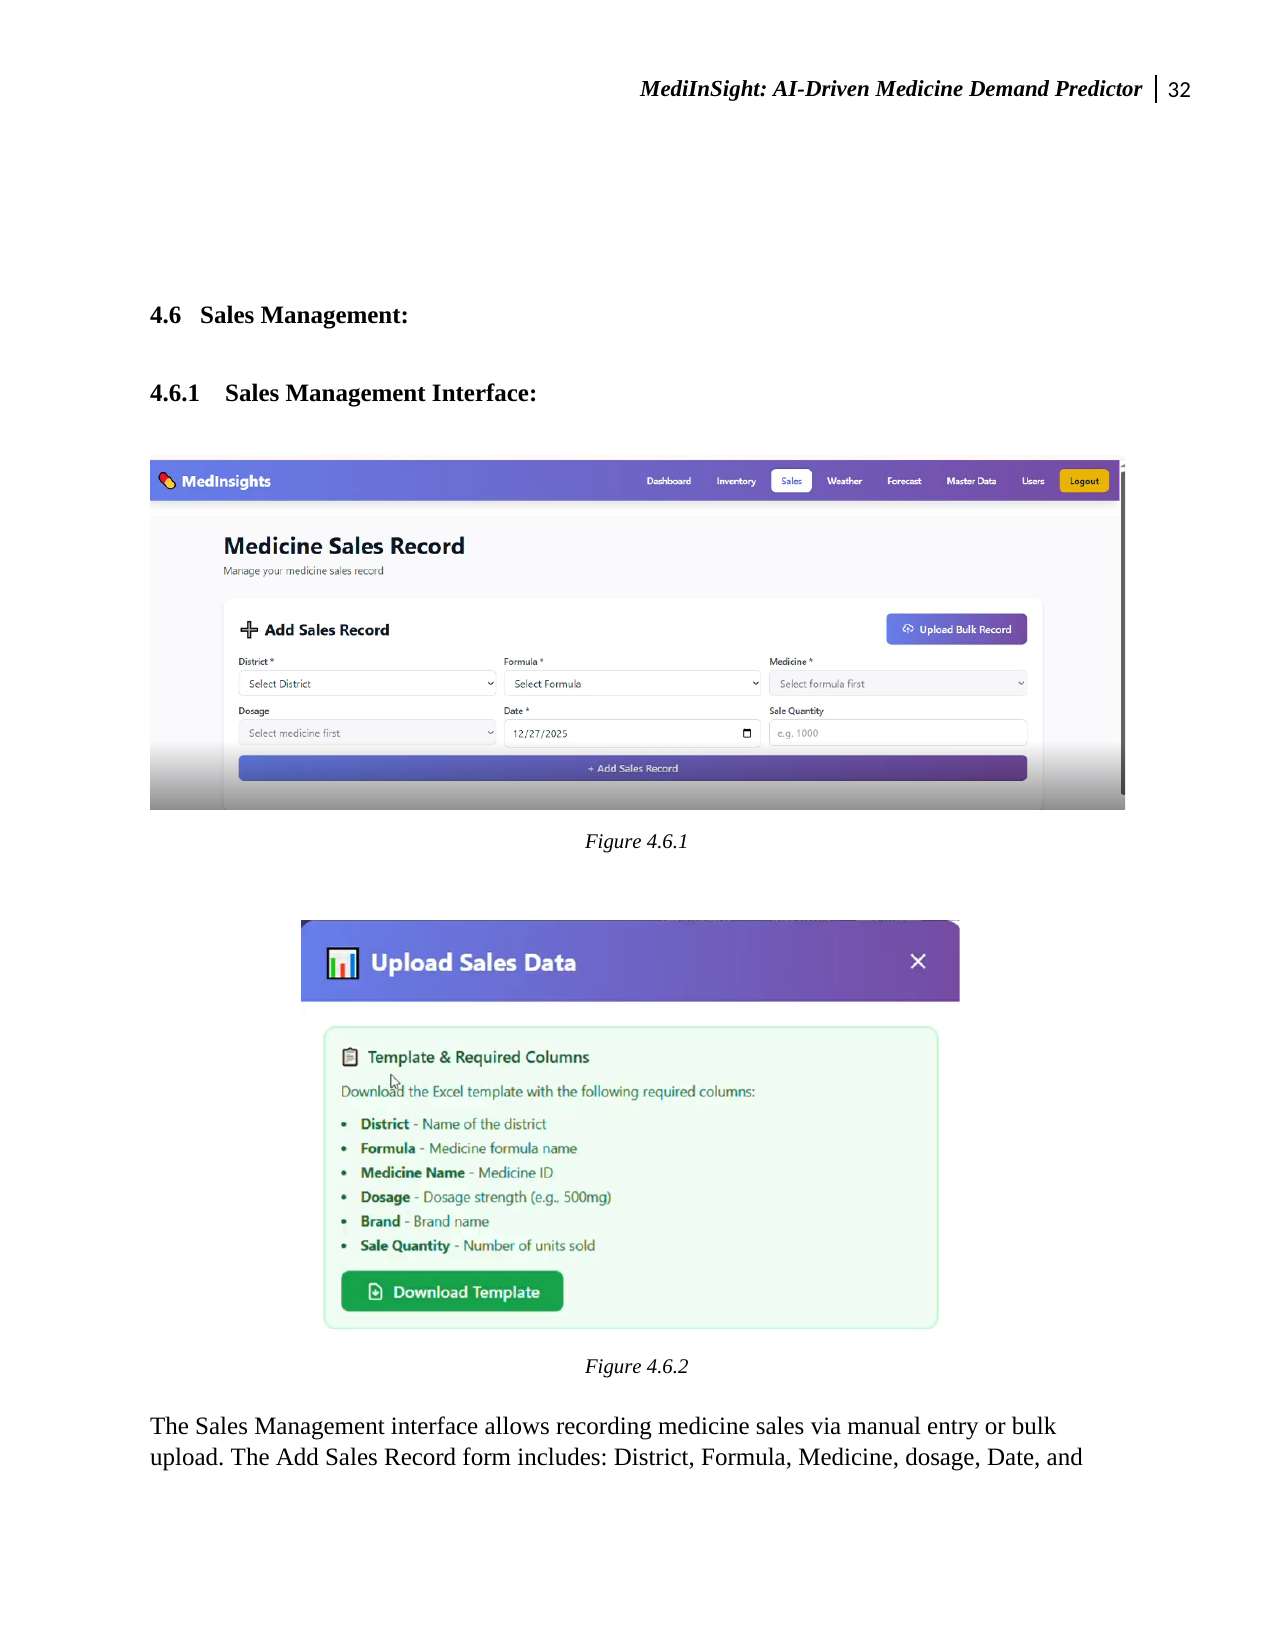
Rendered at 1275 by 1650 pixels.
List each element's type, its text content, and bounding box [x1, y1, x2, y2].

subtitle Sales Management: [150, 300, 1125, 328]
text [150, 1411, 1125, 1471]
picture [150, 455, 1125, 810]
picture [301, 920, 960, 1333]
text Figure 4.6.2 [150, 1354, 1125, 1378]
text Figure 4.6.1 [150, 829, 1125, 853]
subtitle Sales Management Interface: [150, 378, 1125, 406]
